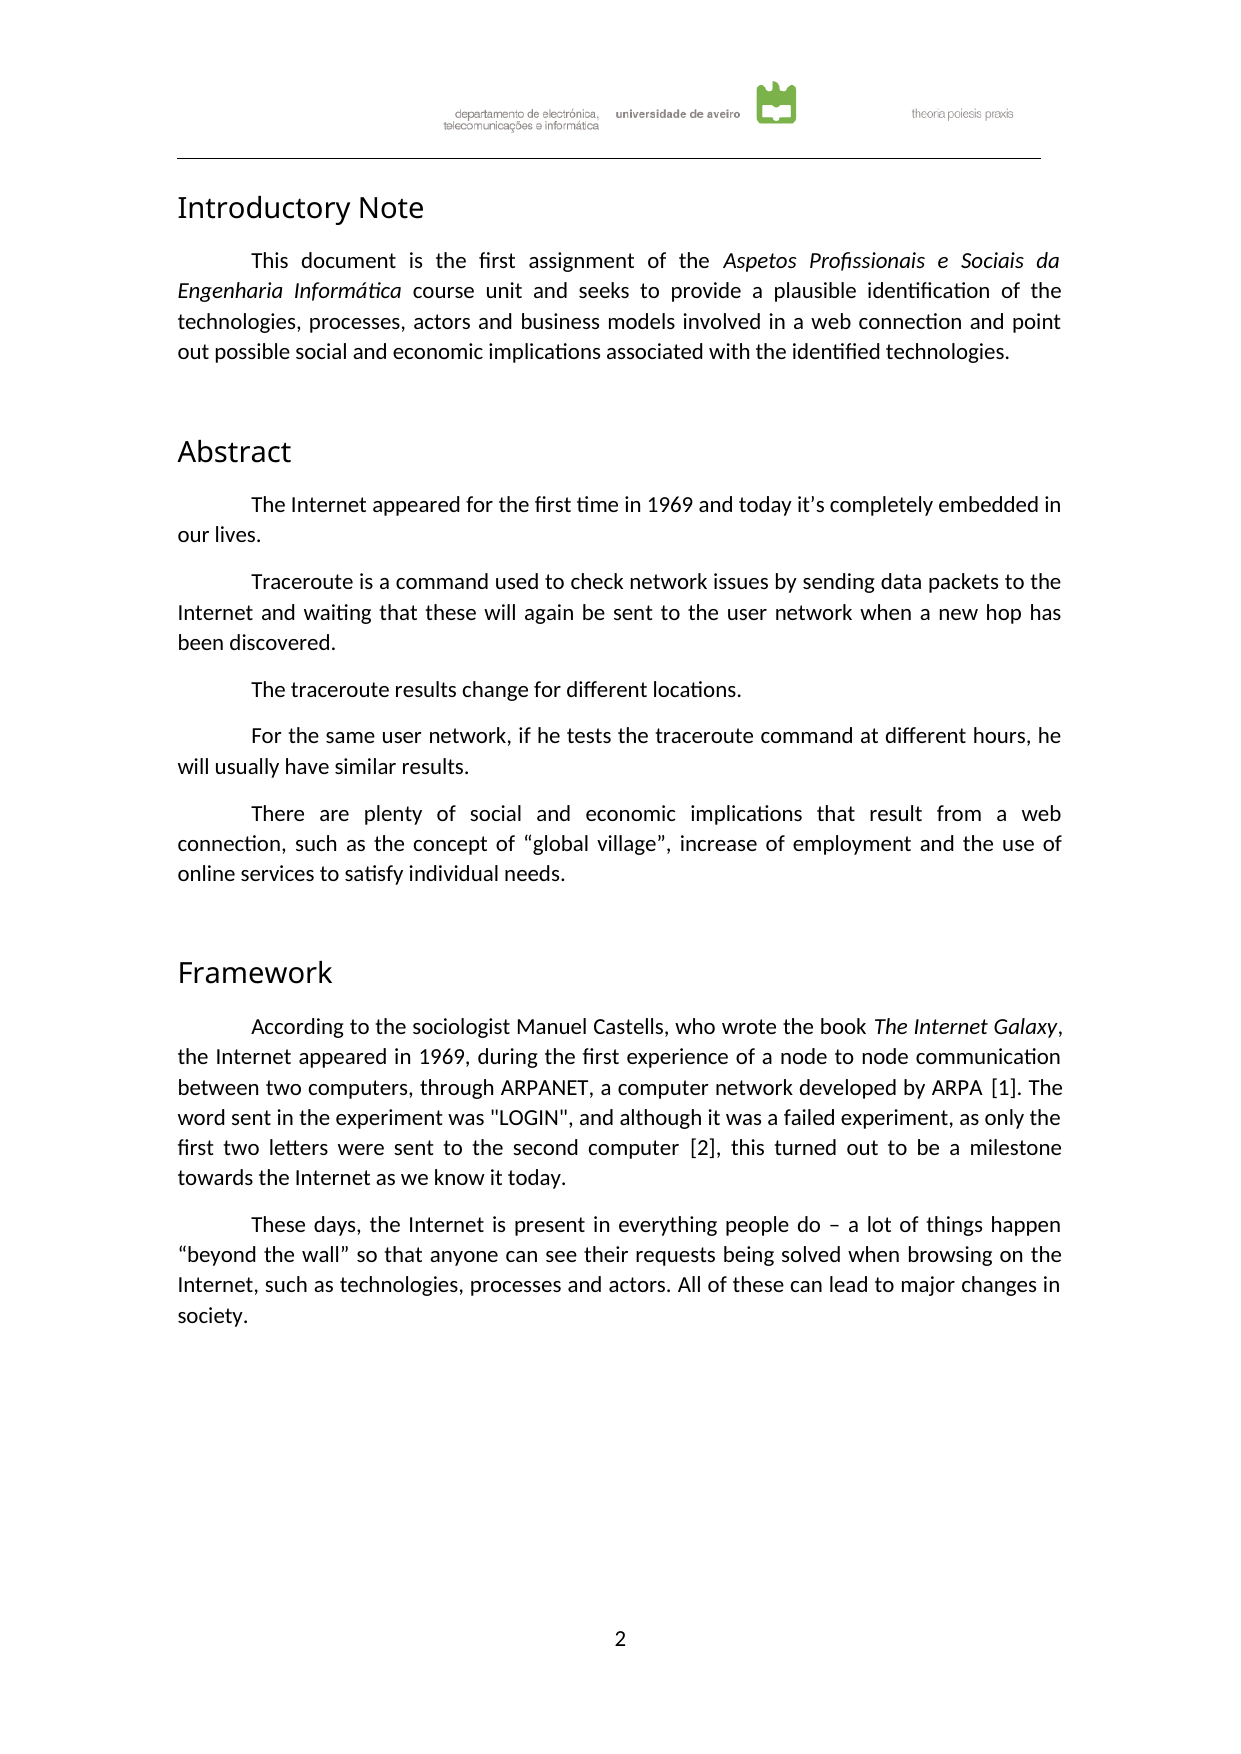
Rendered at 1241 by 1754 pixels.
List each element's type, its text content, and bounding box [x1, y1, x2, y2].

picture [433, 73, 1029, 141]
text These days, the Internet is present in everything people do – a lot of things happen “beyond the wall” so that anyone can see their requests being solved when browsing on the Internet, such as technologies, processes and actors. All of these can lead to major changes in society. [177, 1210, 1063, 1329]
text Introductory Note [177, 187, 1063, 227]
text This document is the first assignment of the Aspetos Profissionais e Sociais da Engenharia Informática course unit and seeks to provide a plausible identification of the technologies, processes, actors and business models involved in a web connection and point out possible social and economic implications associated with the identified technologies. [177, 246, 1063, 365]
text There are plenty of social and economic implications that result from a web connection, such as the concept of “global village”, increase of employment and the use of online services to satisfy individual needs. [177, 799, 1063, 887]
text For the same user network, if he tests the traceroute command at different hours, he will usually have similar results. [177, 722, 1063, 780]
text According to the sociologist Manuel Castells, who wrote the book The Internet Galaxy, the Internet appeared in 1969, during the first experience of a node to node communication between two computers, through ARPANET, a computer network developed by ARPA. The word sent in the experiment was "LOGIN", and although it was a failed experiment, as only the first two letters were sent to the second computer, this turned out to be a milestone towards the Internet as we know it today. [177, 1012, 1063, 1191]
text Traceroute is a command used to check network issues by sending data packets to the Internet and waiting that these will again be sent to the user network when a new hop has been discovered. [177, 567, 1063, 656]
text The Internet appeared for the first time in 1969 and today it’s completely embedded in our lives. [177, 490, 1063, 548]
text Abstract [177, 431, 1063, 471]
text The traceroute results change for different locations. [177, 675, 1063, 703]
text Framework [177, 953, 1063, 992]
